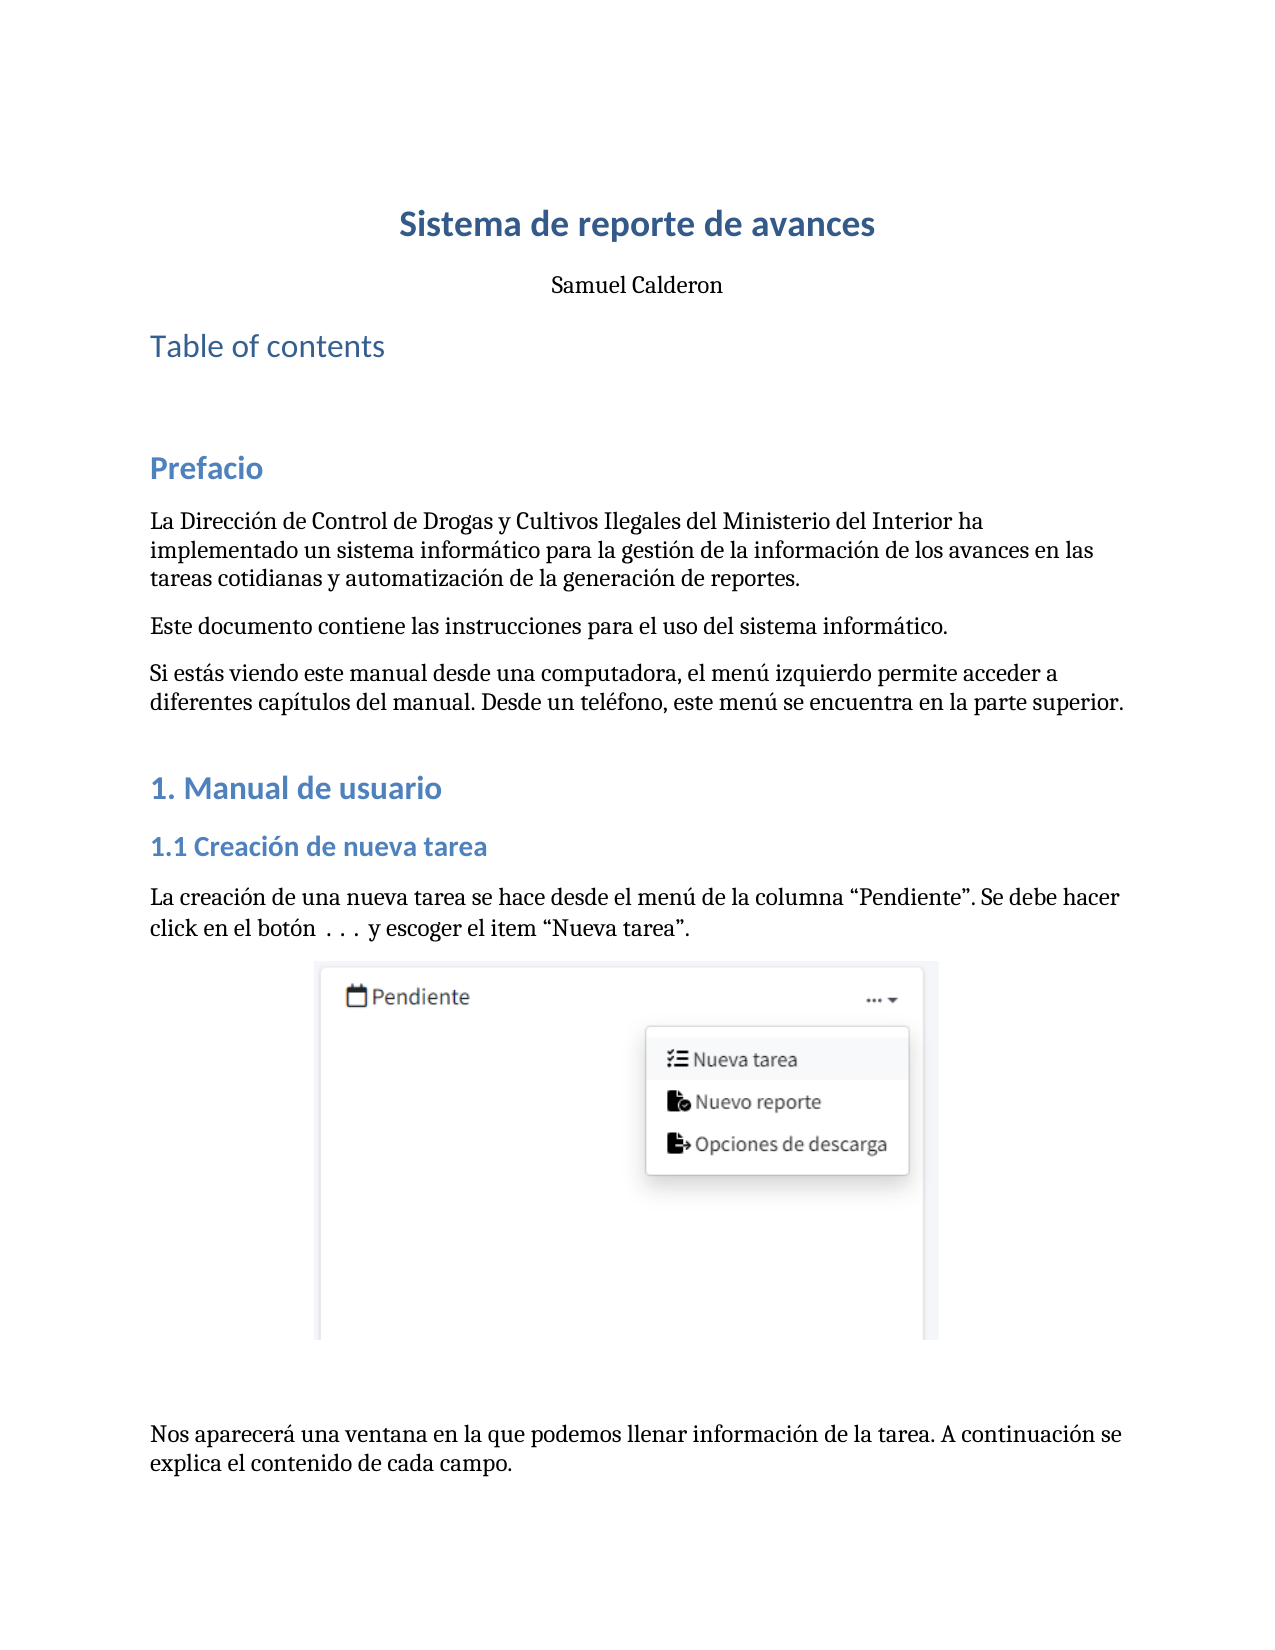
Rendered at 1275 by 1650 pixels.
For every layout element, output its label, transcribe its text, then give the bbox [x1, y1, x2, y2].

text Nos aparecerá una ventana en la que podemos llenar información de la tarea. A continuación se explica el contenido de cada campo. [150, 1420, 1125, 1477]
text La Dirección de Control de Drogas y Cultivos Ilegales del Ministerio del Interior ha implementado un sistema informático para la gestión de la información de los avances en las tareas cotidianas y automatización de la generación de reportes. [150, 507, 1125, 593]
text La creación de una nueva tarea se hace desde el menú de la columna “Pendiente”. Se debe hacer click en el botón ... y escoger el item “Nueva tarea”. [150, 883, 1125, 943]
subtitle 1.1 Creación de nueva tarea [150, 828, 1125, 864]
subtitle 1. Manual de usuario [150, 767, 1125, 807]
table_header [139, 961, 1114, 1401]
subtitle Prefacio [150, 447, 1125, 488]
text Samuel Calderon [150, 271, 1125, 299]
picture [313, 961, 939, 1340]
text Este documento contiene las instrucciones para el uso del sistema informático. [150, 612, 1125, 641]
title Sistema de reporte de avances [150, 200, 1125, 246]
text Si estás viendo este manual desde una computadora, el menú izquierdo permite acceder a diferentes capítulos del manual. Desde un teléfono, este menú se encuentra en la parte superior. [150, 659, 1125, 717]
